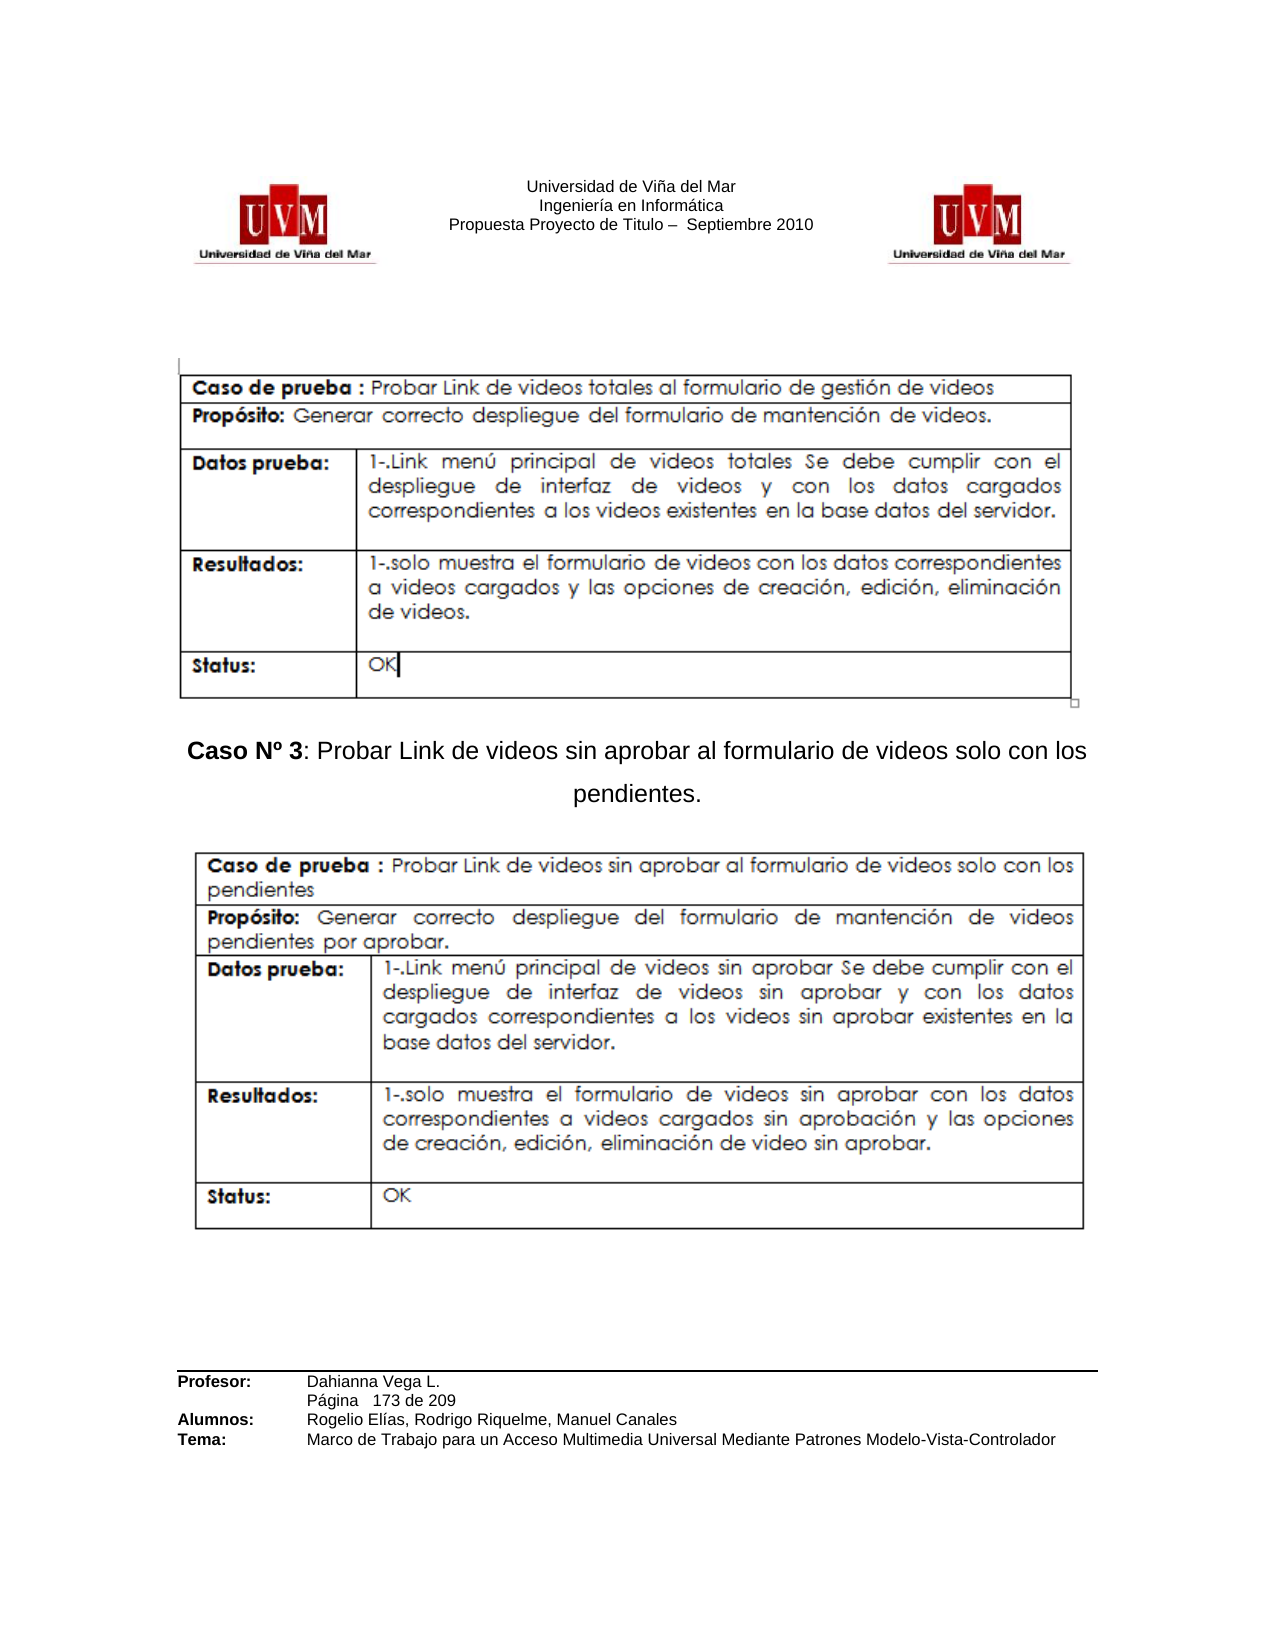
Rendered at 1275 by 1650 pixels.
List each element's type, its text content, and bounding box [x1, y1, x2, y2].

picture [177, 176, 390, 267]
picture [177, 358, 1098, 722]
picture [177, 842, 1098, 1251]
picture [871, 176, 1084, 267]
text Caso Nº 3: Probar Link de videos sin aprobar al formulario de videos solo con los pendientes. [177, 722, 1098, 808]
